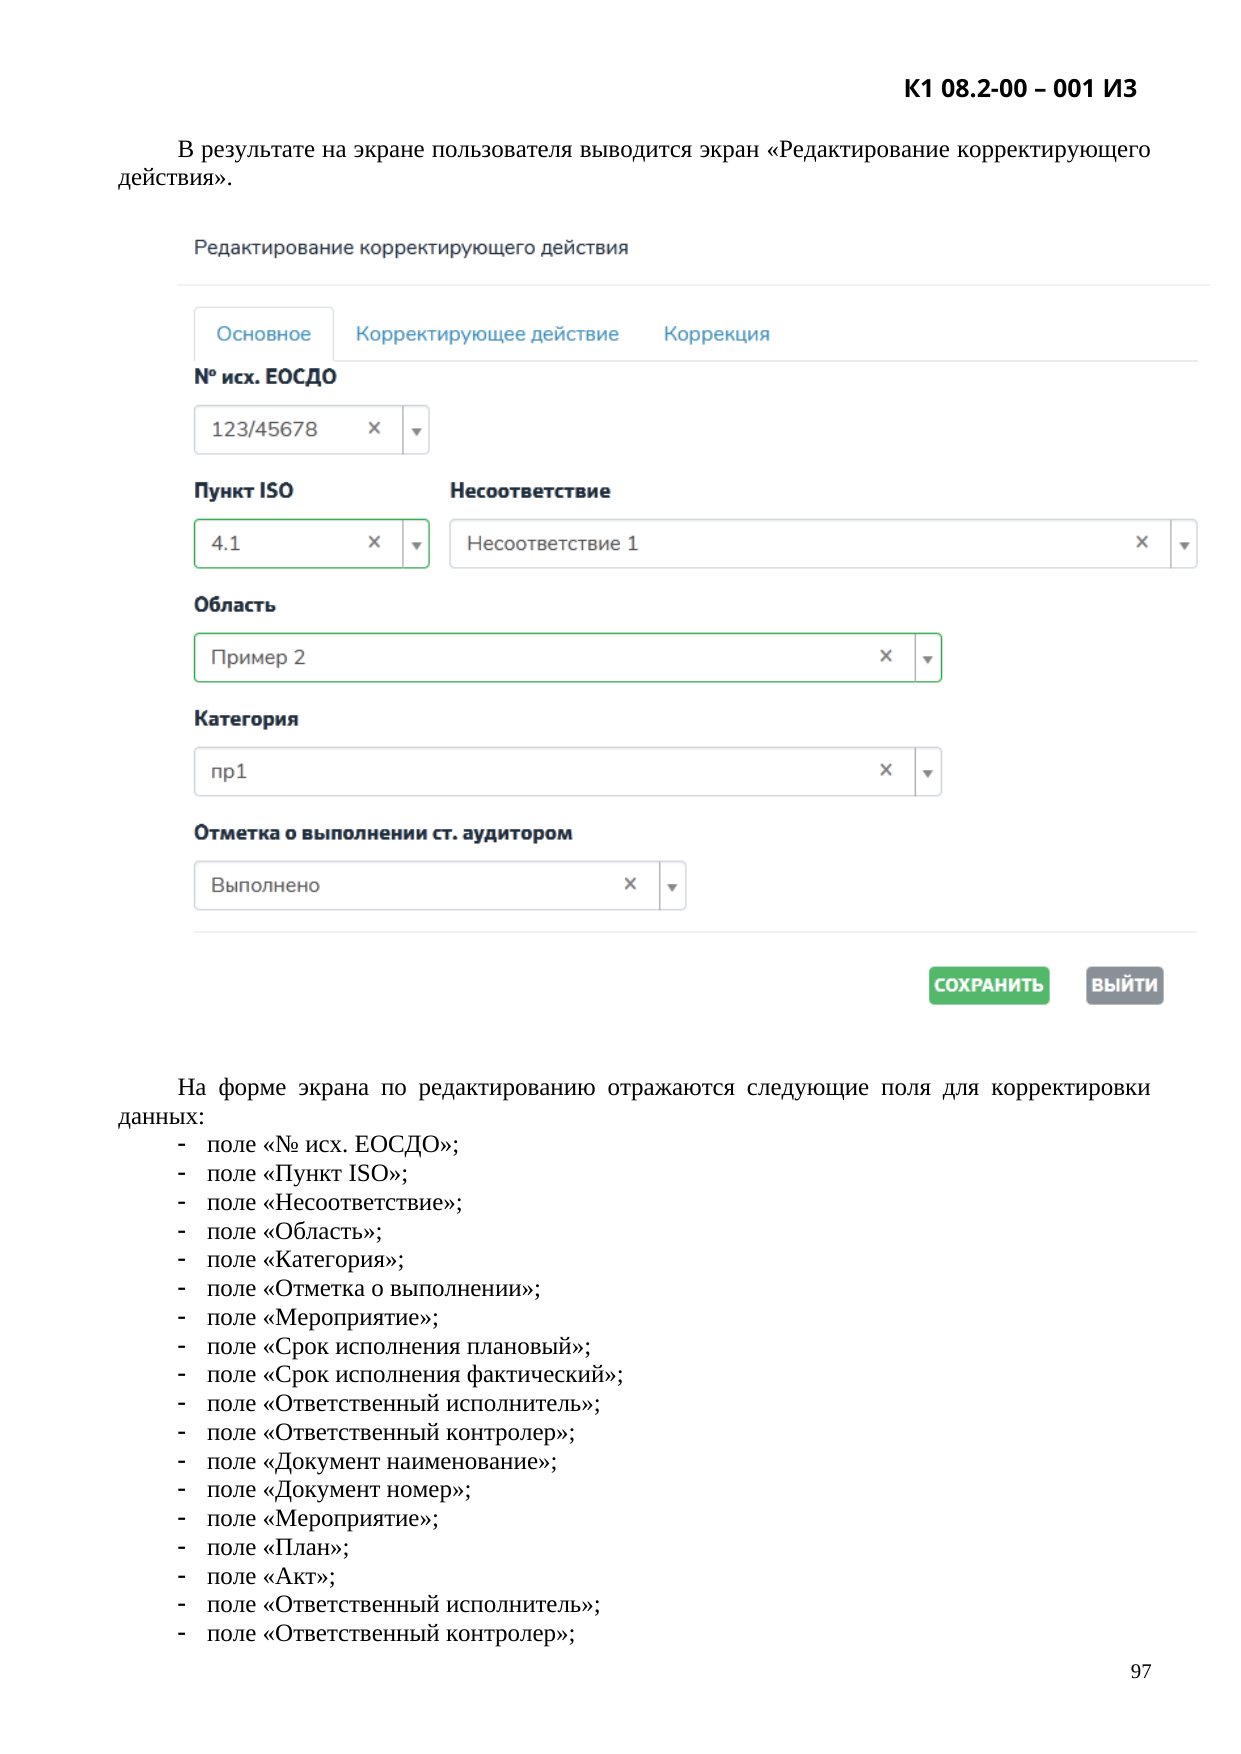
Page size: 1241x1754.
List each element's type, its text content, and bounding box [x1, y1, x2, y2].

list поле «№ исх. ЕОСДО»; [118, 1129, 1152, 1158]
list поле «Пункт ISO»; [118, 1158, 1152, 1187]
list поле «Область»; [118, 1216, 1152, 1244]
list поле «Мероприятие»; [118, 1503, 1152, 1532]
list поле «Категория»; [118, 1244, 1152, 1273]
list поле «Отметка о выполнении»; [118, 1273, 1152, 1302]
list поле «Мероприятие»; [118, 1302, 1152, 1331]
list поле «Ответственный исполнитель»; [118, 1388, 1152, 1417]
picture [177, 220, 1210, 1048]
list поле «Несоответствие»; [118, 1187, 1152, 1216]
list поле «Срок исполнения плановый»; [118, 1331, 1152, 1359]
list поле «Ответственный исполнитель»; [118, 1589, 1152, 1618]
list поле «План»; [118, 1532, 1152, 1561]
list поле «Акт»; [118, 1561, 1152, 1589]
text В результате на экране пользователя выводится экран «Редактирование корректирующего действия». [118, 134, 1152, 191]
list поле «Документ наименование»; [118, 1446, 1152, 1474]
list поле «Ответственный контролер»; [118, 1618, 1152, 1647]
list поле «Срок исполнения фактический»; [118, 1359, 1152, 1388]
list поле «Документ номер»; [118, 1474, 1152, 1503]
list поле «Ответственный контролер»; [118, 1417, 1152, 1446]
text На форме экрана по редактированию отражаются следующие поля для корректировки данных: [118, 1072, 1152, 1129]
